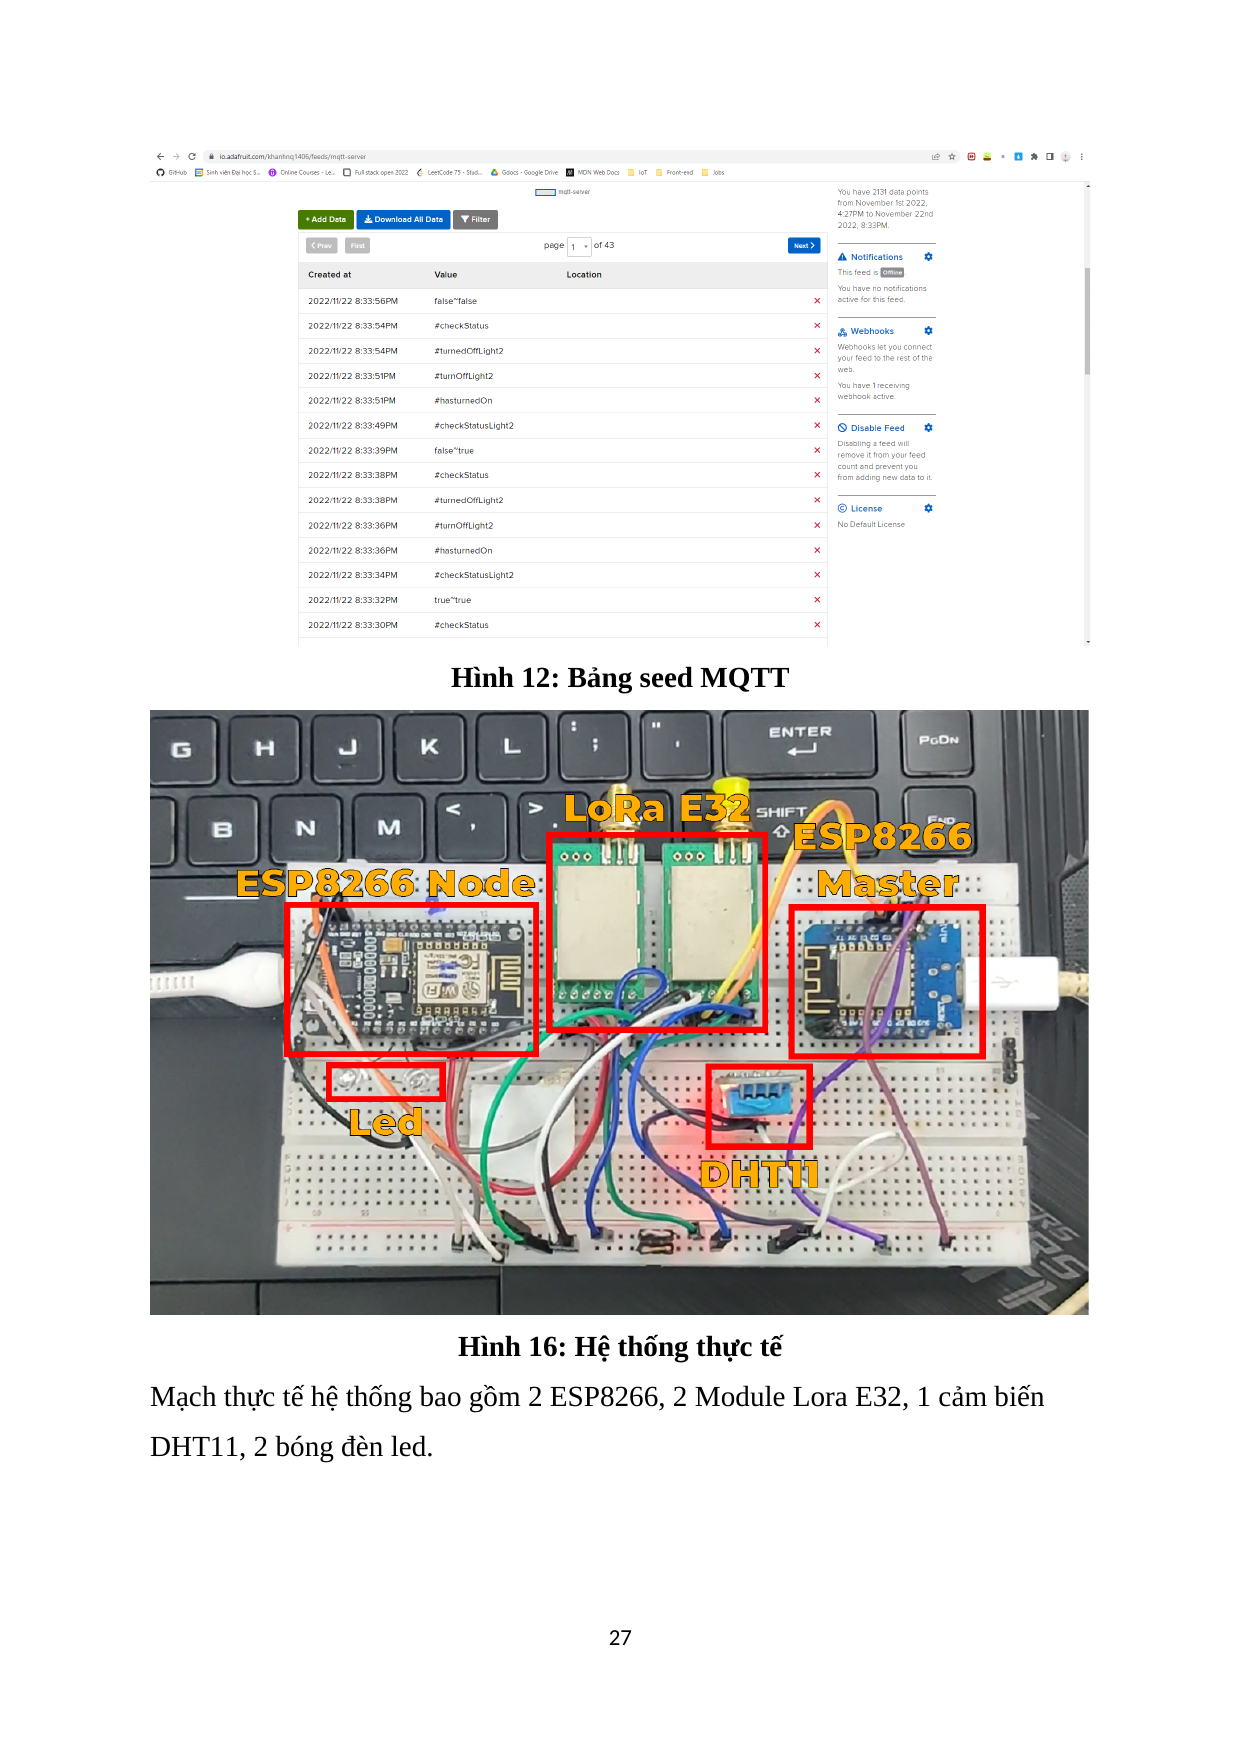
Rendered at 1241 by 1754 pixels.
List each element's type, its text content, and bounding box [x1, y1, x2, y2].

text Hình 16: Hệ thống thực tế [150, 1329, 1090, 1362]
picture [150, 710, 1089, 1315]
text Mạch thực tế hệ thống bao gồm 2 ESP8266, 2 Module Lora E32, 1 cảm biến DHT11, 2 bóng đèn led. [150, 1379, 1090, 1463]
text Hình 12: Bảng seed MQTT [150, 660, 1090, 693]
picture [150, 150, 1091, 646]
